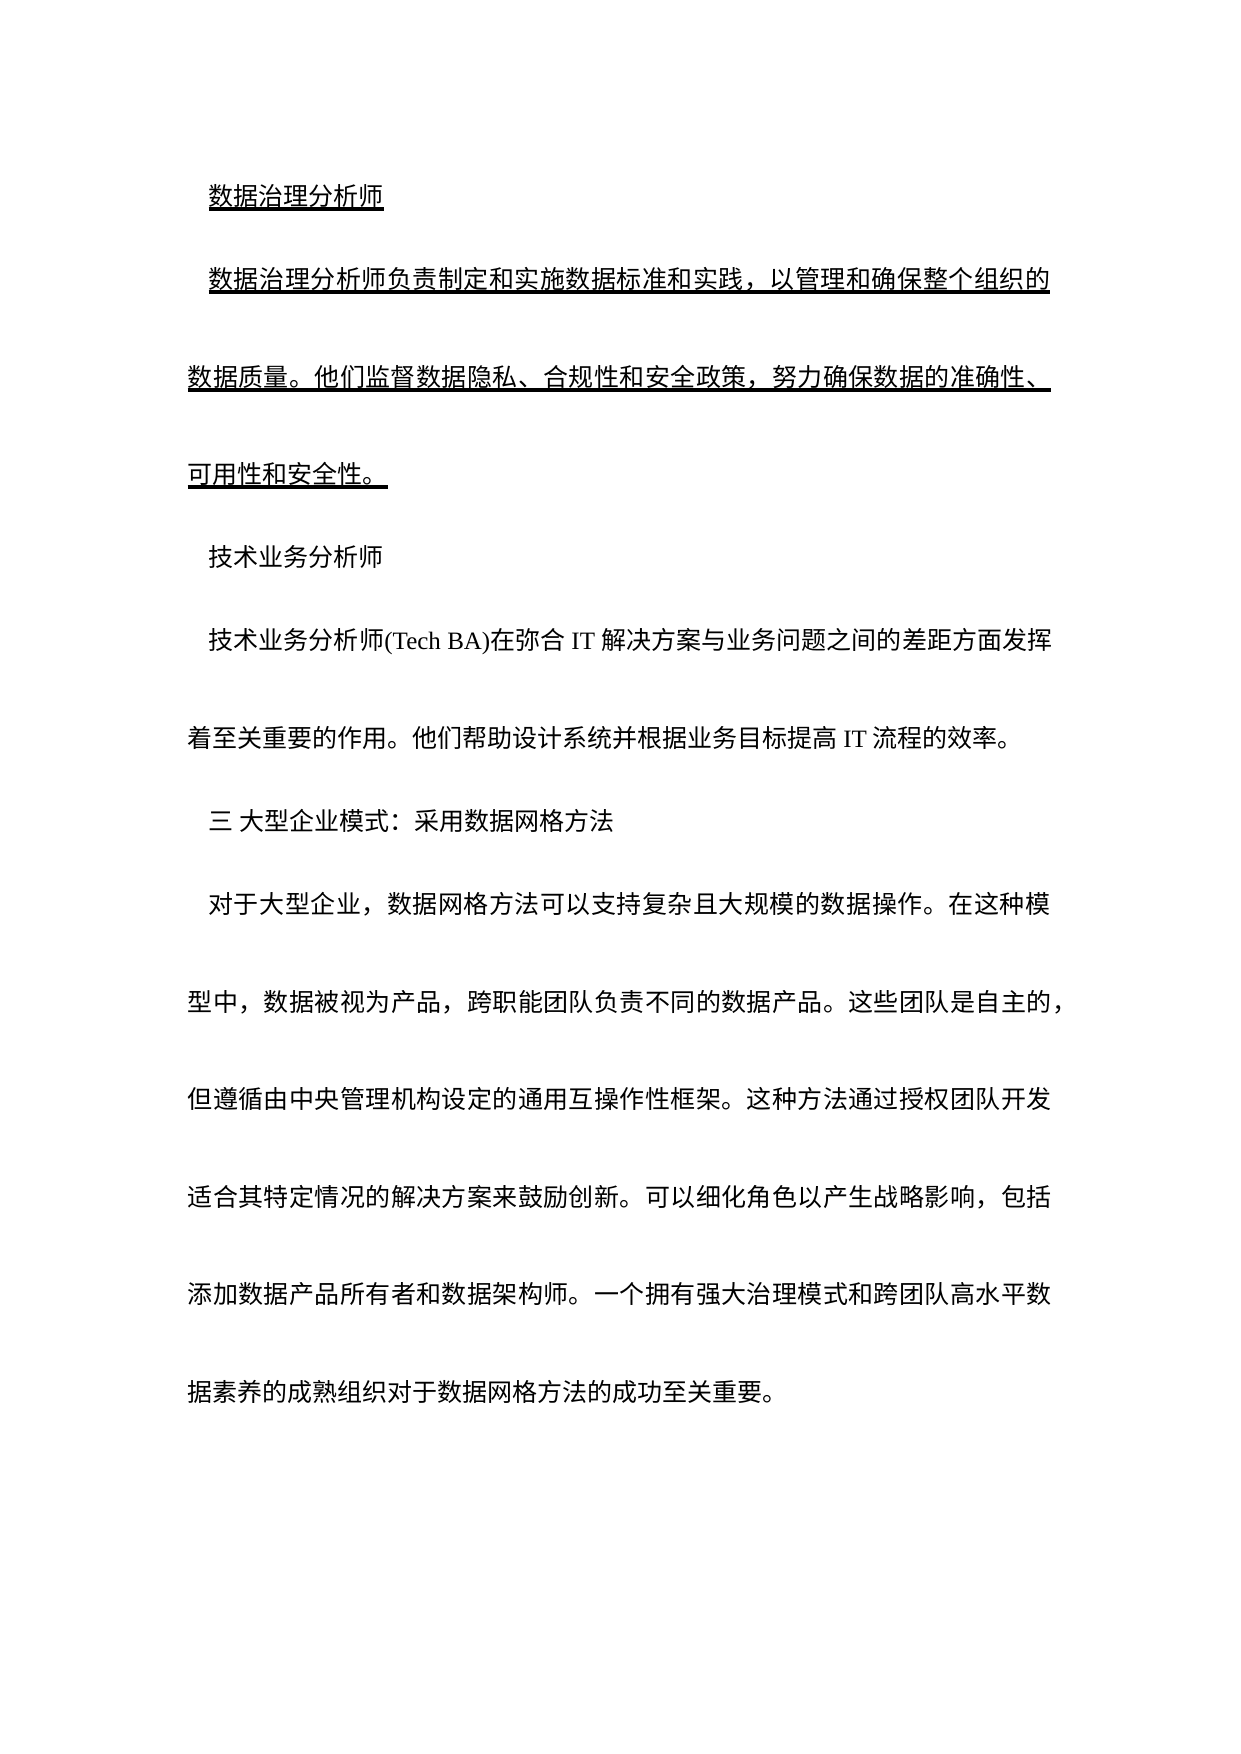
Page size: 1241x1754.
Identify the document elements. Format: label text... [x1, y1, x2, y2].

text 数据治理分析师 [187, 162, 1053, 227]
text 三 大型企业模式：采用数据网格方法 [187, 787, 1053, 852]
text 技术业务分析师(Tech BA)在弥合 IT 解决方案与业务问题之间的差距方面发挥着至关重要的作用。他们帮助设计系统并根据业务目标提高 IT 流程的效率。 [187, 606, 1053, 769]
text 对于大型企业，数据网格方法可以支持复杂且大规模的数据操作。在这种模型中，数据被视为产品，跨职能团队负责不同的数据产品。这些团队是自主的，但遵循由中央管理机构设定的通用互操作性框架。这种方法通过授权团队开发适合其特定情况的解决方案来鼓励创新。可以细化角色以产生战略影响，包括添加数据产品所有者和数据架构师。一个拥有强大治理模式和跨团队高水平数据素养的成熟组织对于数据网格方法的成功至关重要。 [187, 870, 1053, 1423]
text 数据治理分析师负责制定和实施数据标准和实践，以管理和确保整个组织的数据质量。他们监督数据隐私、合规性和安全政策，努力确保数据的准确性、可用性和安全性。 [187, 245, 1053, 505]
text 技术业务分析师 [187, 523, 1053, 588]
